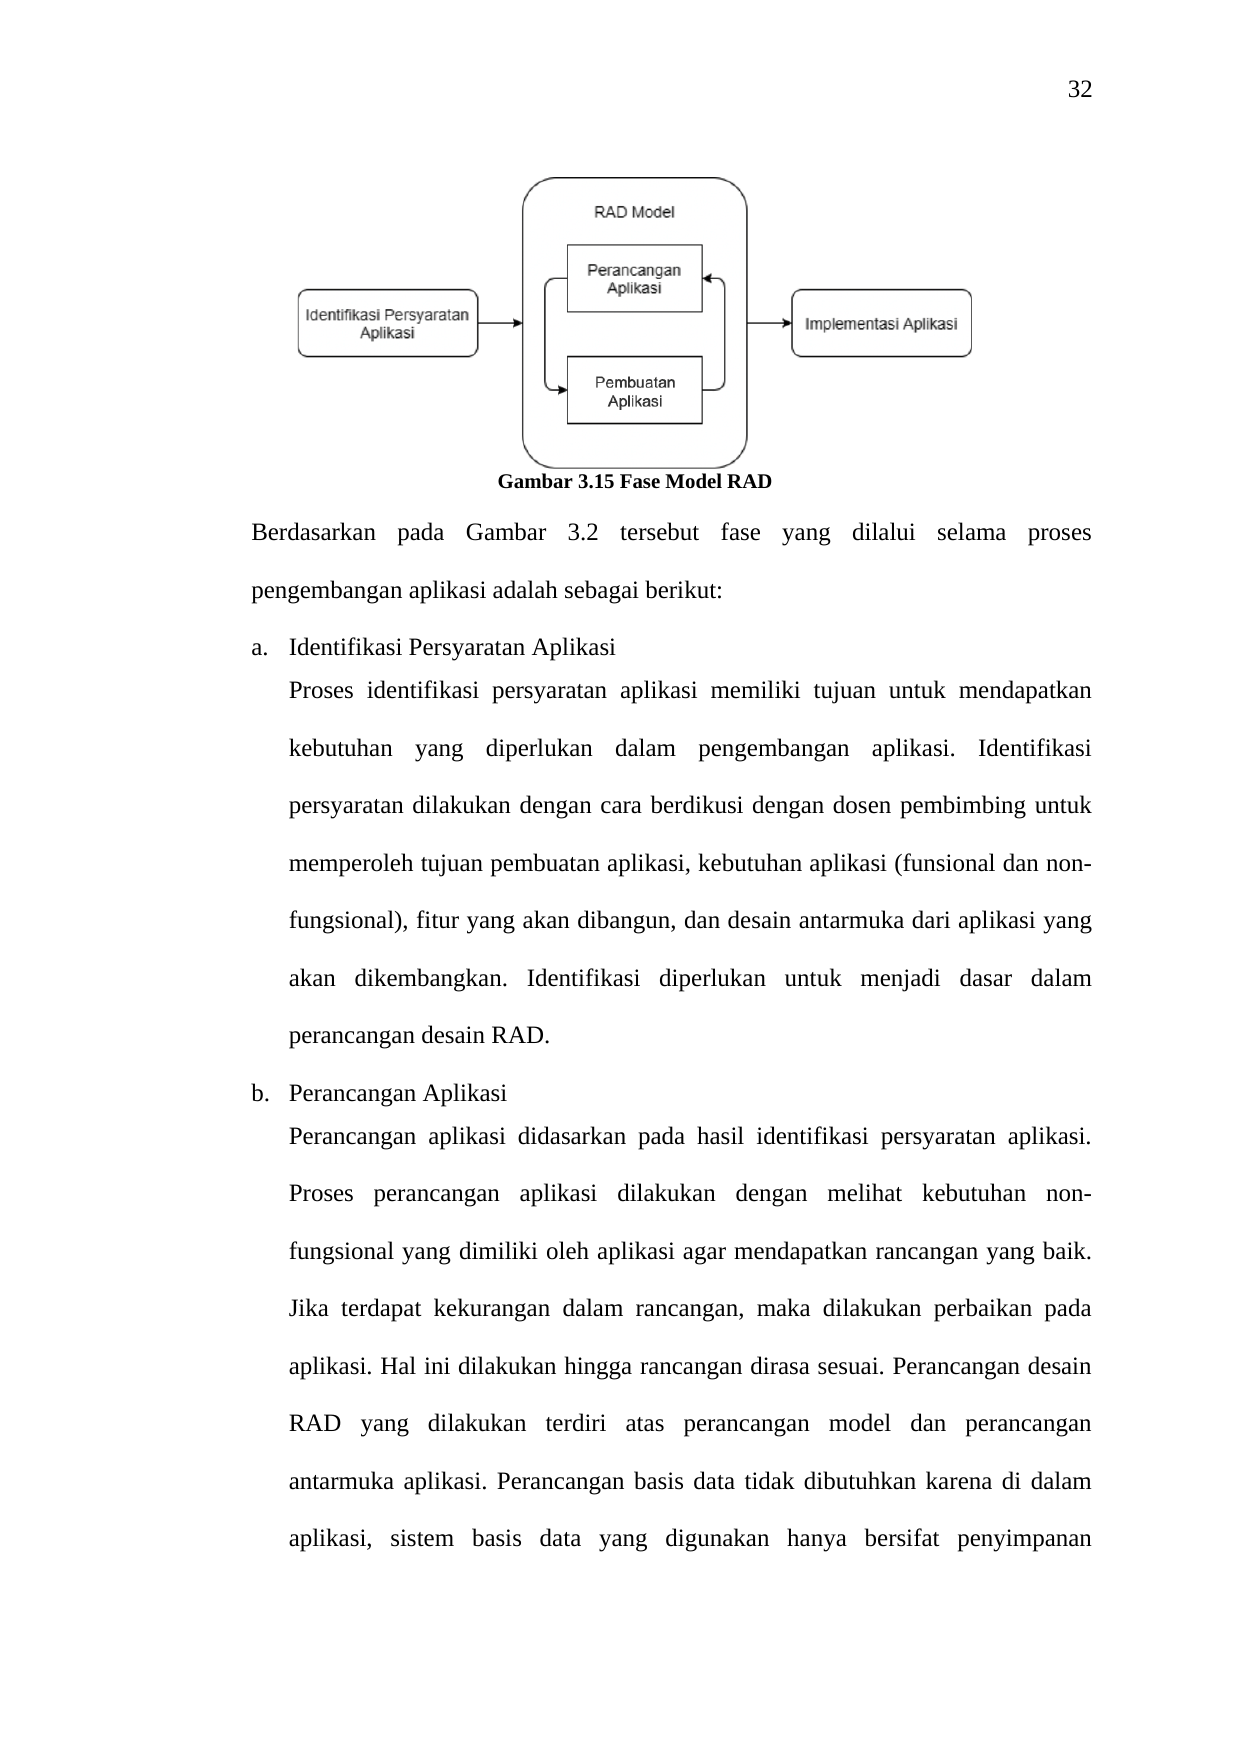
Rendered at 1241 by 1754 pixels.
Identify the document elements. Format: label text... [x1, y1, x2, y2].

list Identifikasi Persyaratan Aplikasi [251, 632, 1092, 661]
list Perancangan Aplikasi [251, 1078, 1092, 1107]
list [288, 1121, 1092, 1552]
picture [297, 177, 972, 469]
list Berdasarkan pada Gambar 3.2 tersebut fase yang dilalui selama proses pengembangan aplikasi adalah sebagai berikut: [251, 517, 1092, 603]
list Proses identifikasi persyaratan aplikasi memiliki tujuan untuk mendapatkan kebutuhan yang diperlukan dalam pengembangan aplikasi. Identifikasi persyaratan dilakukan dengan cara berdikusi dengan dosen pembimbing untuk memperoleh tujuan pembuatan aplikasi, kebutuhan aplikasi (funsional dan non-fungsional), fitur yang akan dibangun, dan desain antarmuka dari aplikasi yang akan dikembangkan. Identifikasi diperlukan untuk menjadi dasar dalam perancangan desain RAD. [288, 675, 1092, 1049]
